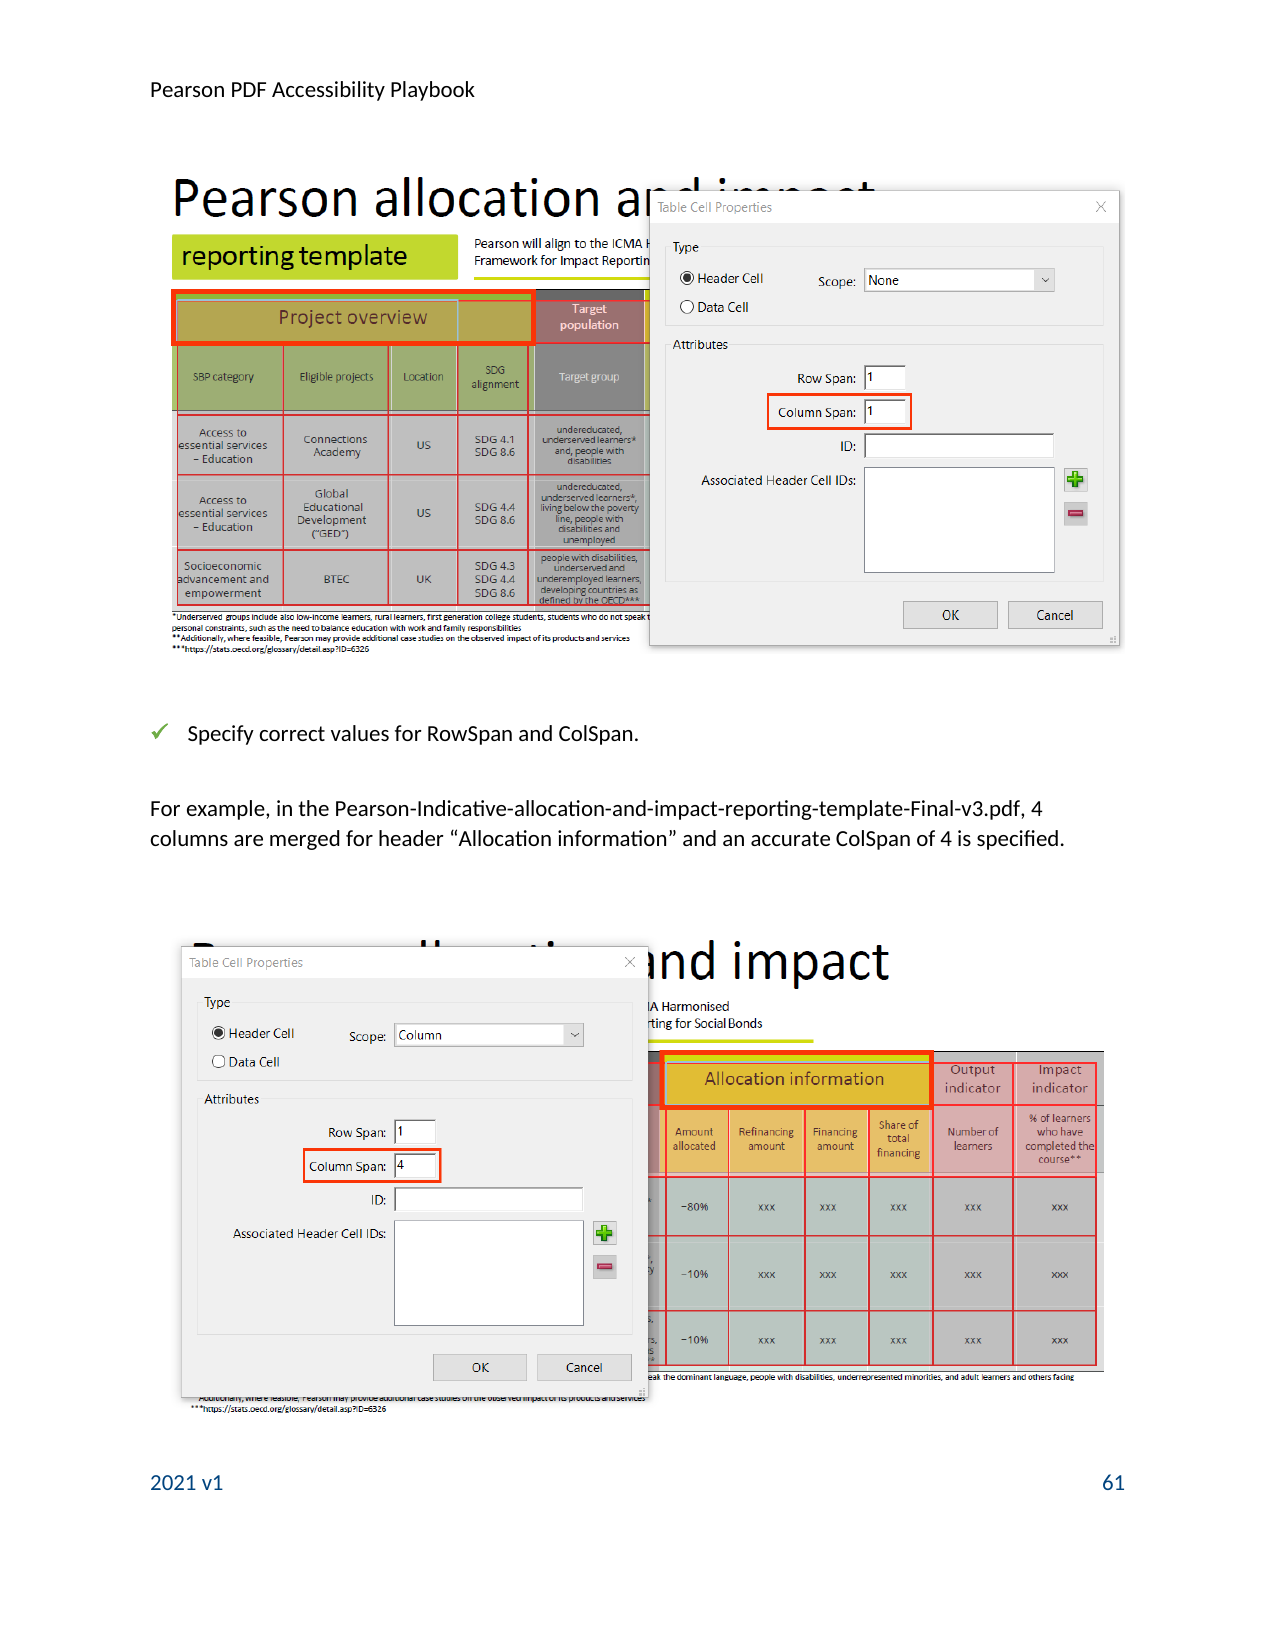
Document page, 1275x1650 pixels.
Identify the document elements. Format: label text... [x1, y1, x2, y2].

picture [150, 918, 1125, 1413]
text Specify correct values for RowSpan and ColSpan. [150, 719, 1125, 747]
text For example, in the Pearson-Indicative-allocation-and-impact-reporting-template-Final-v3.pdf, 4 columns are merged for header “Allocation information” and an accurate ColSpan of 4 is specified. [150, 794, 1125, 852]
picture [150, 152, 1125, 654]
